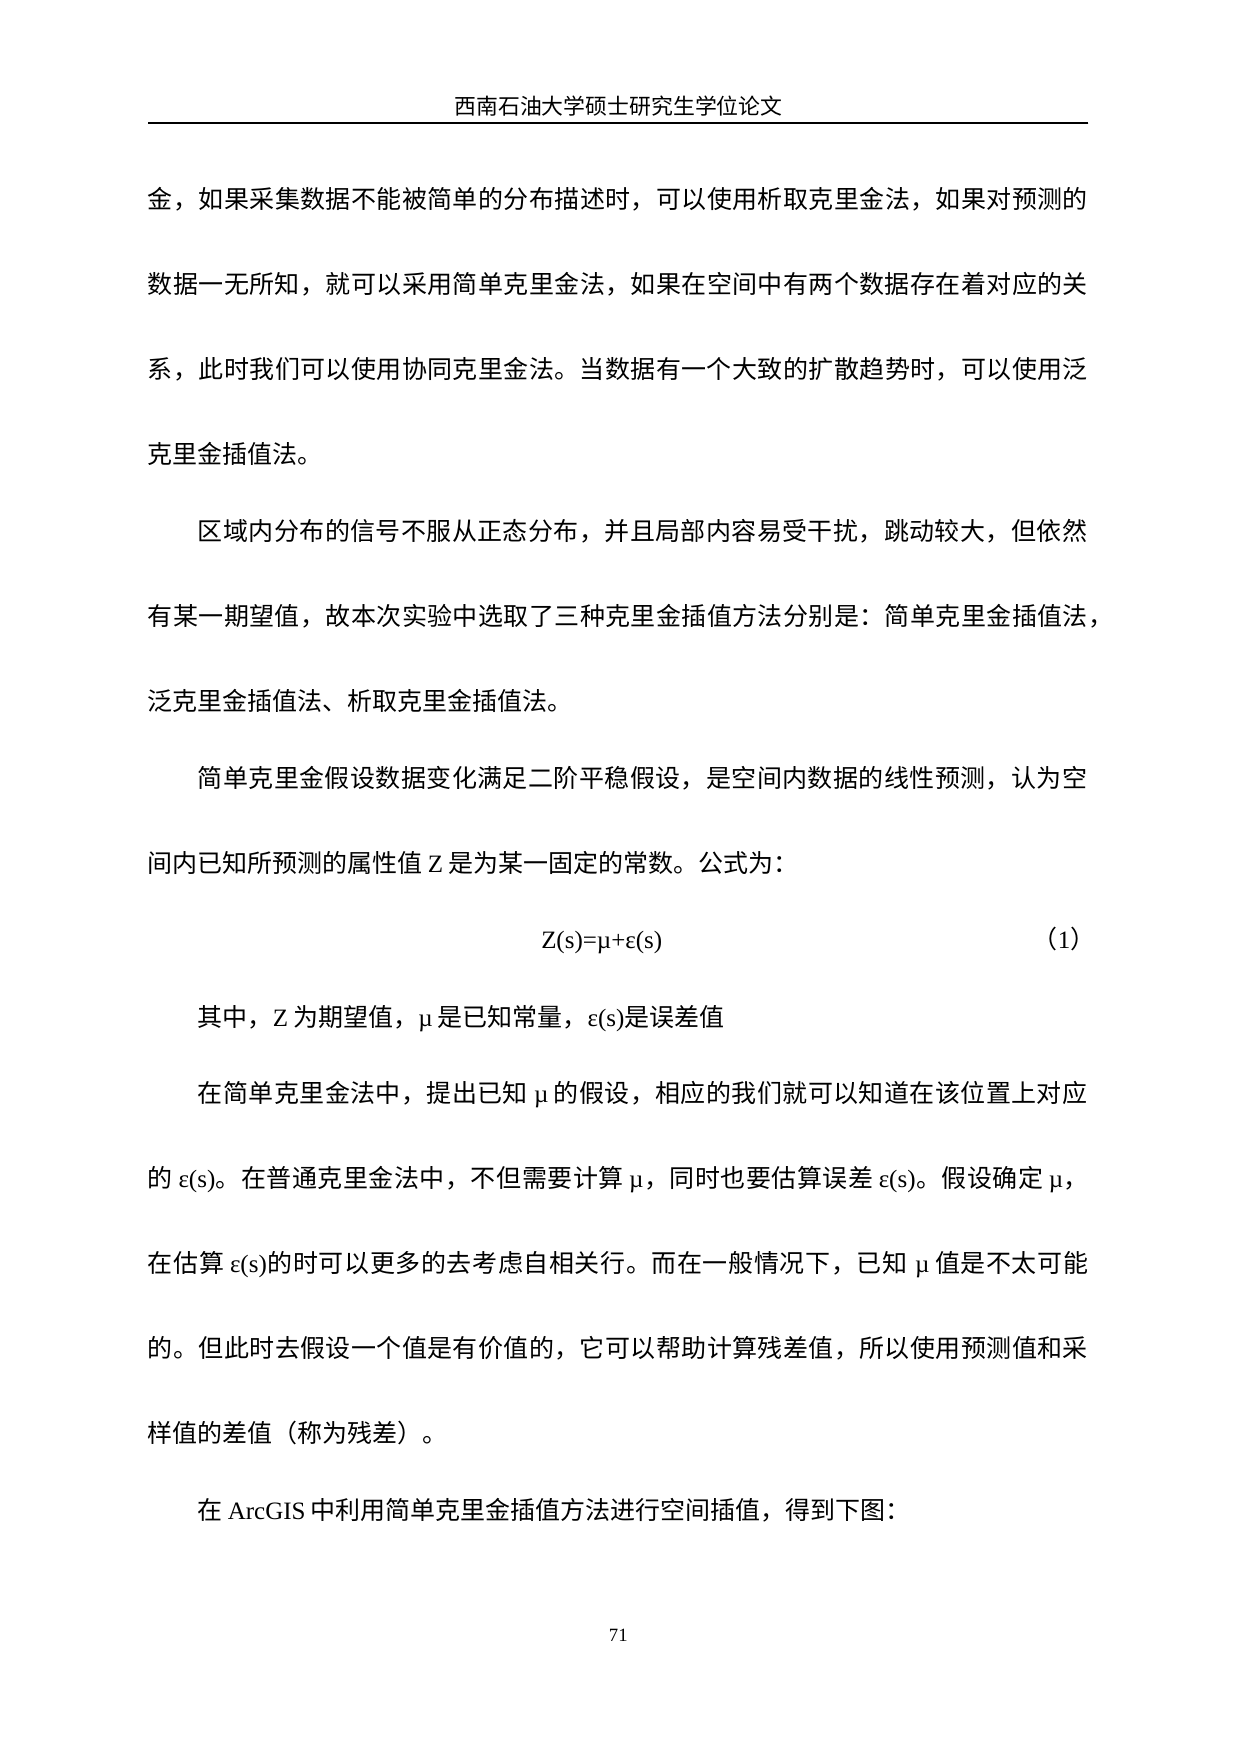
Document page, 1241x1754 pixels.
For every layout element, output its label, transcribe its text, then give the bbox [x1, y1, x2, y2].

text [148, 164, 1088, 486]
text Z(s)=µ+ε(s) （1） [148, 904, 1088, 972]
text 其中，Z为期望值，µ是已知常量，ε(s)是误差值 [148, 981, 1088, 1049]
text 在简单克里金法中，提出已知µ的假设，相应的我们就可以知道在该位置上对应的ε(s)。在普通克里金法中，不但需要计算µ，同时也要估算误差ε(s)。假设确定µ，在估算ε(s)的时可以更多的去考虑自相关行。而在一般情况下，已知µ值是不太可能的。但此时去假设一个值是有价值的，它可以帮助计算残差值，所以使用预测值和采样值的差值（称为残差）。 [148, 1058, 1088, 1466]
text 简单克里金假设数据变化满足二阶平稳假设，是空间内数据的线性预测，认为空间内已知所预测的属性值Z是为某一固定的常数。公式为： [148, 742, 1088, 895]
text 区域内分布的信号不服从正态分布，并且局部内容易受干扰，跳动较大，但依然有某一期望值，故本次实验中选取了三种克里金插值方法分别是：简单克里金插值法，泛克里金插值法、析取克里金插值法。 [148, 496, 1088, 733]
text 在ArcGIS中利用简单克里金插值方法进行空间插值，得到下图： [148, 1475, 1088, 1543]
